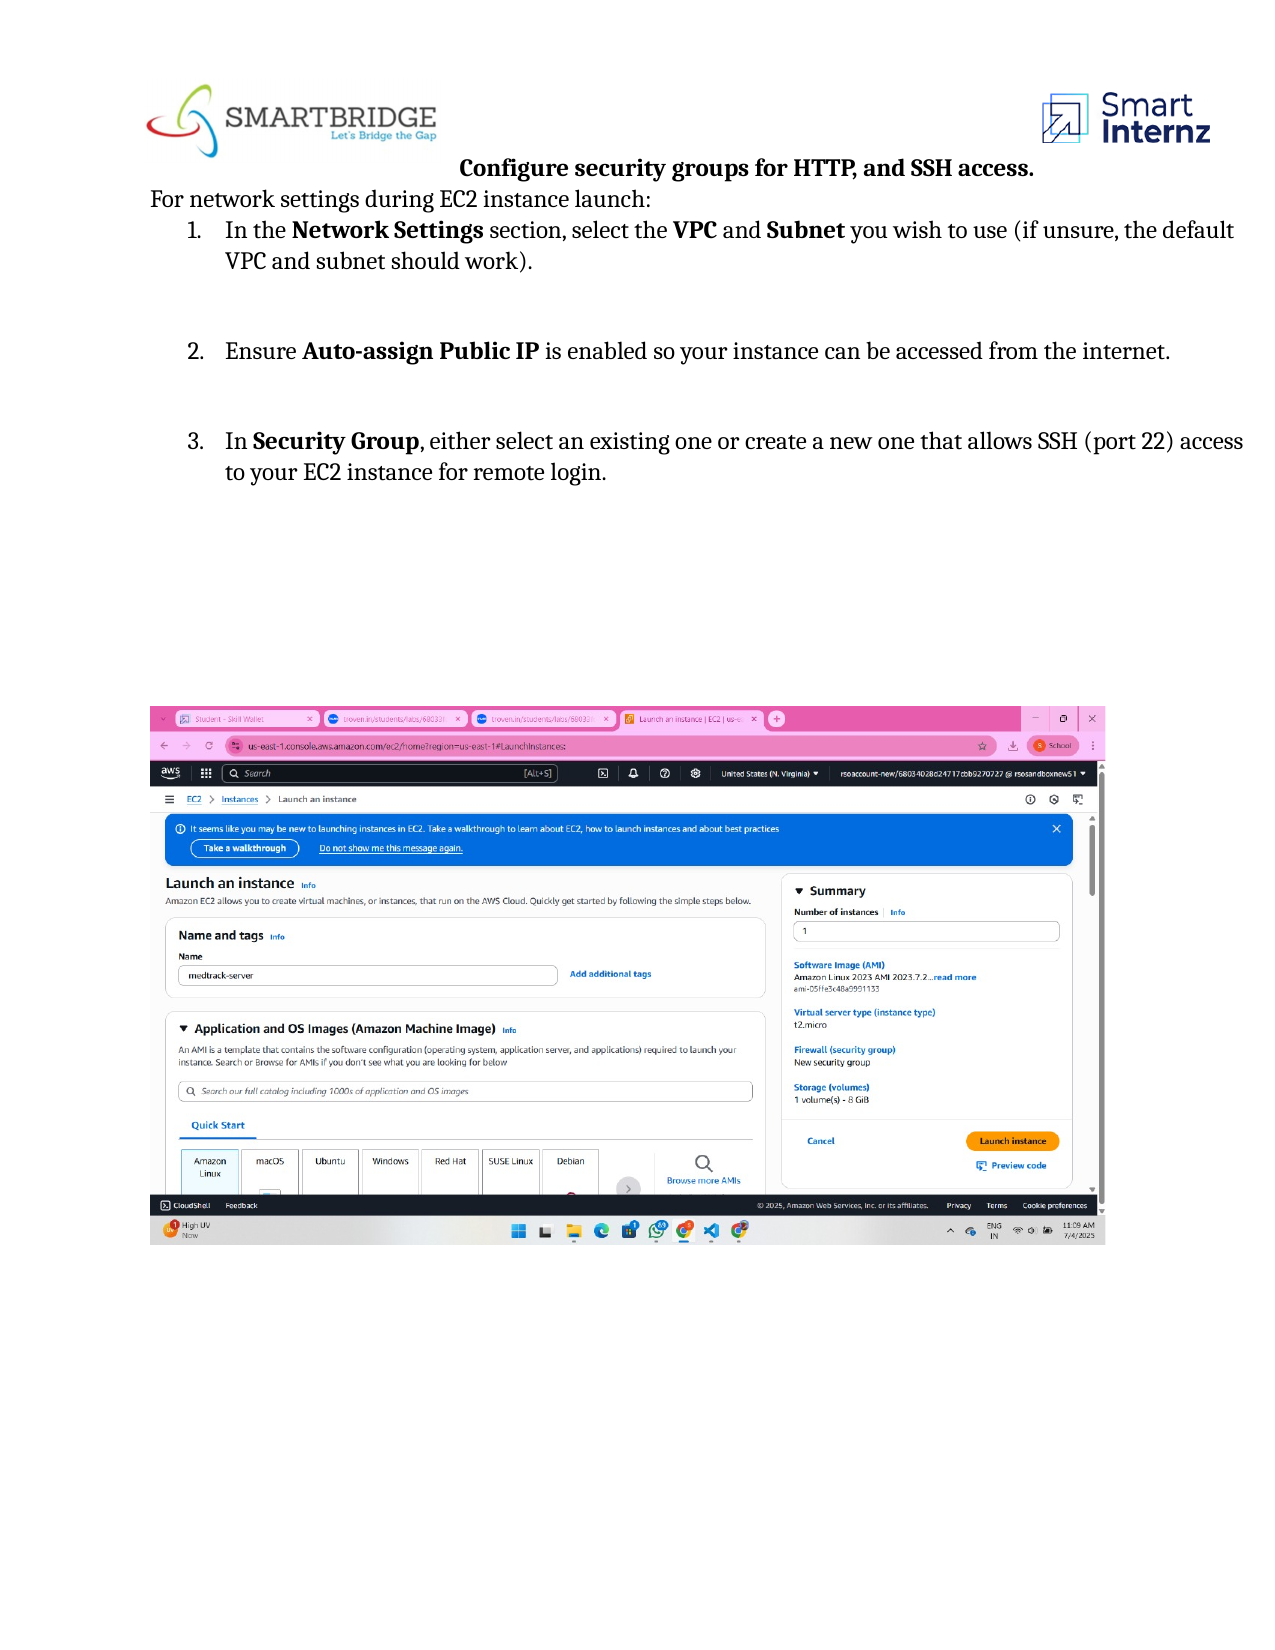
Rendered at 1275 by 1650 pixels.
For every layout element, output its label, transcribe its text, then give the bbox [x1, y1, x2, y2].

picture [1037, 92, 1214, 143]
picture [150, 706, 1106, 1245]
list Ensure Auto-assign Public IP is enabled so your instance can be accessed from the internet. [187, 337, 1248, 425]
text For network settings during EC2 instance launch: [150, 184, 1248, 213]
list In Security Group, either select an existing one or create a new one that allows SSH (port 22) access to your EC2 instance for remote login. [187, 427, 1248, 487]
text Configure security groups for HTTP, and SSH access. [150, 153, 1248, 182]
list In the Network Settings section, select the VPC and Subnet you wish to use (if unsure, the default VPC and subnet should work). [187, 216, 1248, 335]
picture [143, 78, 441, 163]
